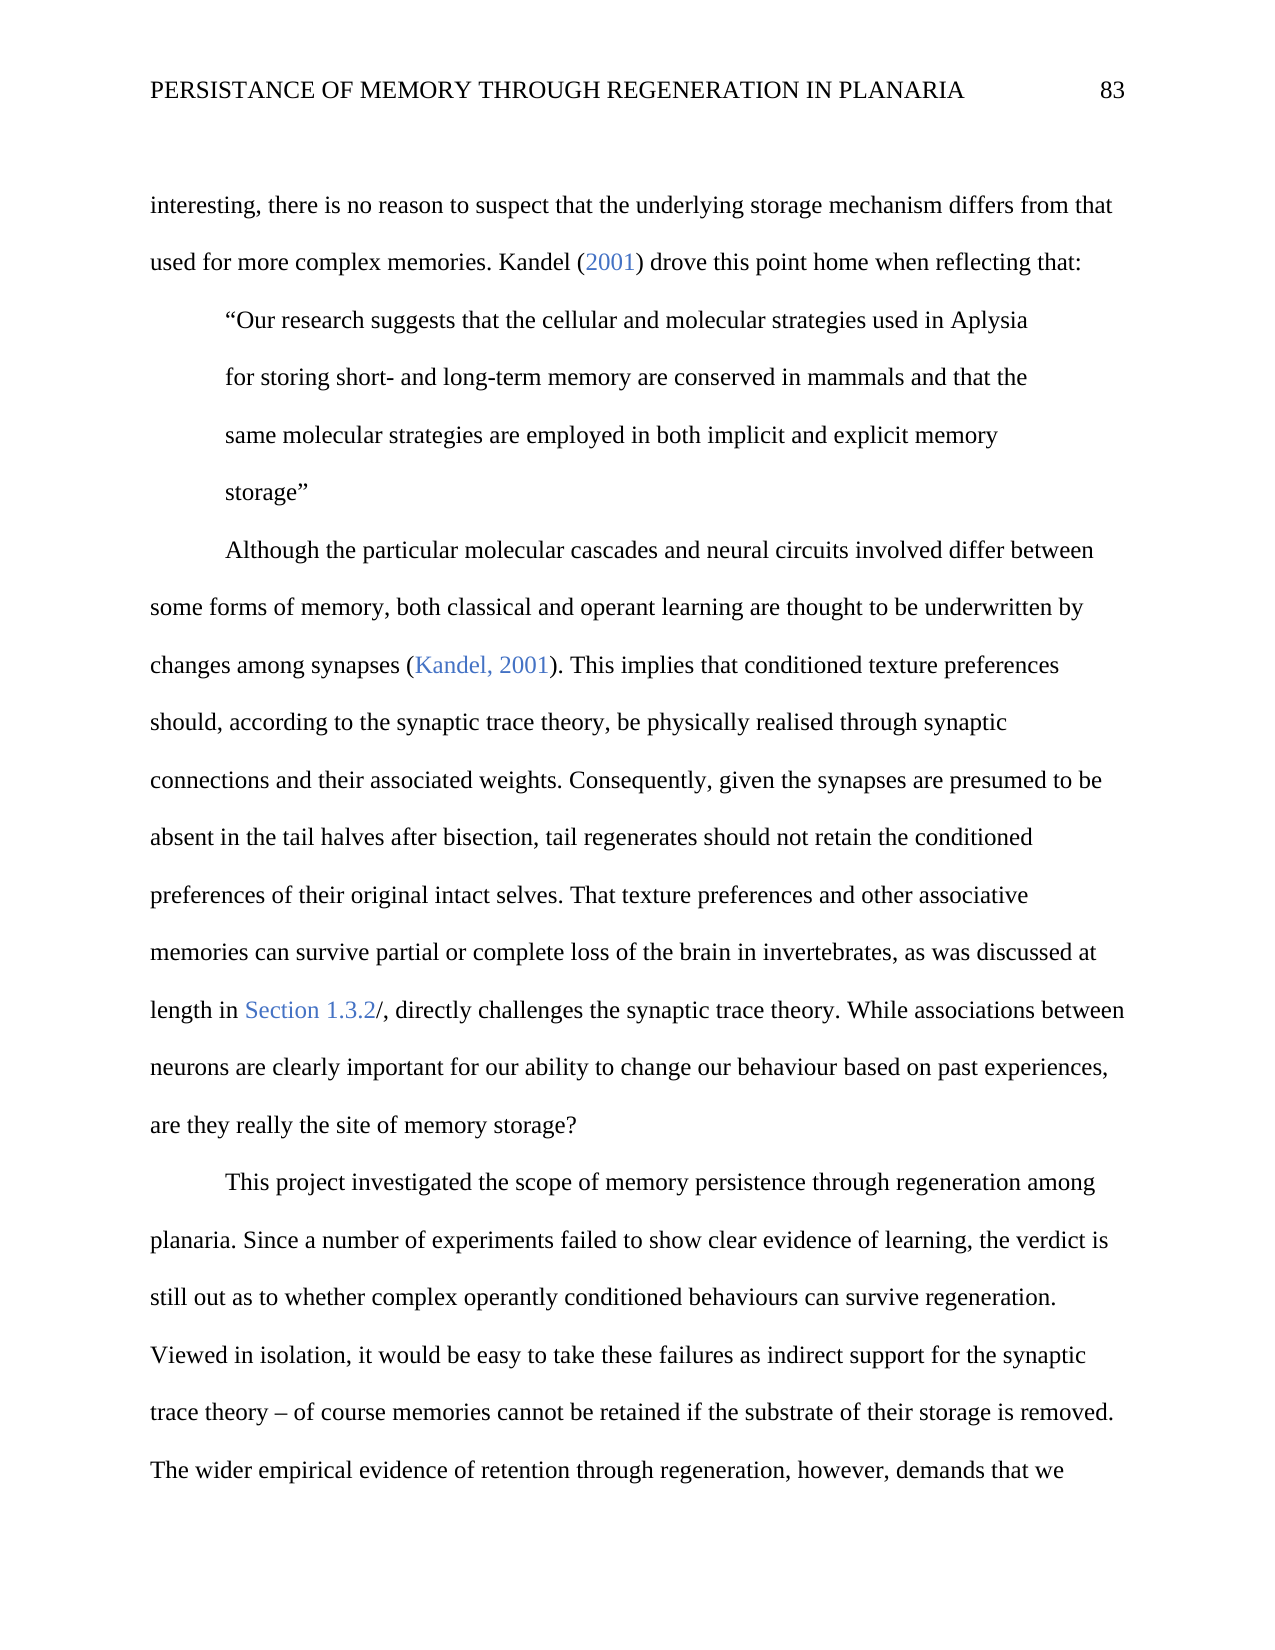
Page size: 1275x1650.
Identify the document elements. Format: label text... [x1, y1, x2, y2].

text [150, 190, 1125, 276]
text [150, 1167, 1125, 1484]
text “Our research suggests that the cellular and molecular strategies used in Aplysia for storing short- and long-term memory are conserved in mammals and that the same molecular strategies are employed in both implicit and explicit memory storage” [225, 305, 1050, 506]
text Although the particular molecular cascades and neural circuits involved differ between some forms of memory, both classical and operant learning are thought to be underwritten by changes among synapses (Kandel, 2001). This implies that conditioned texture preferences should, according to the synaptic trace theory, be physically realised through synaptic connections and their associated weights. Consequently, given the synapses are presumed to be absent in the tail halves after bisection, tail regenerates should not retain the conditioned preferences of their original intact selves. That texture preferences and other associative memories can survive partial or complete loss of the brain in invertebrates, as was discussed at length in Section 1.3.2/, directly challenges the synaptic trace theory. While associations between neurons are clearly important for our ability to change our behaviour based on past experiences, are they really the site of memory storage? [150, 535, 1125, 1139]
